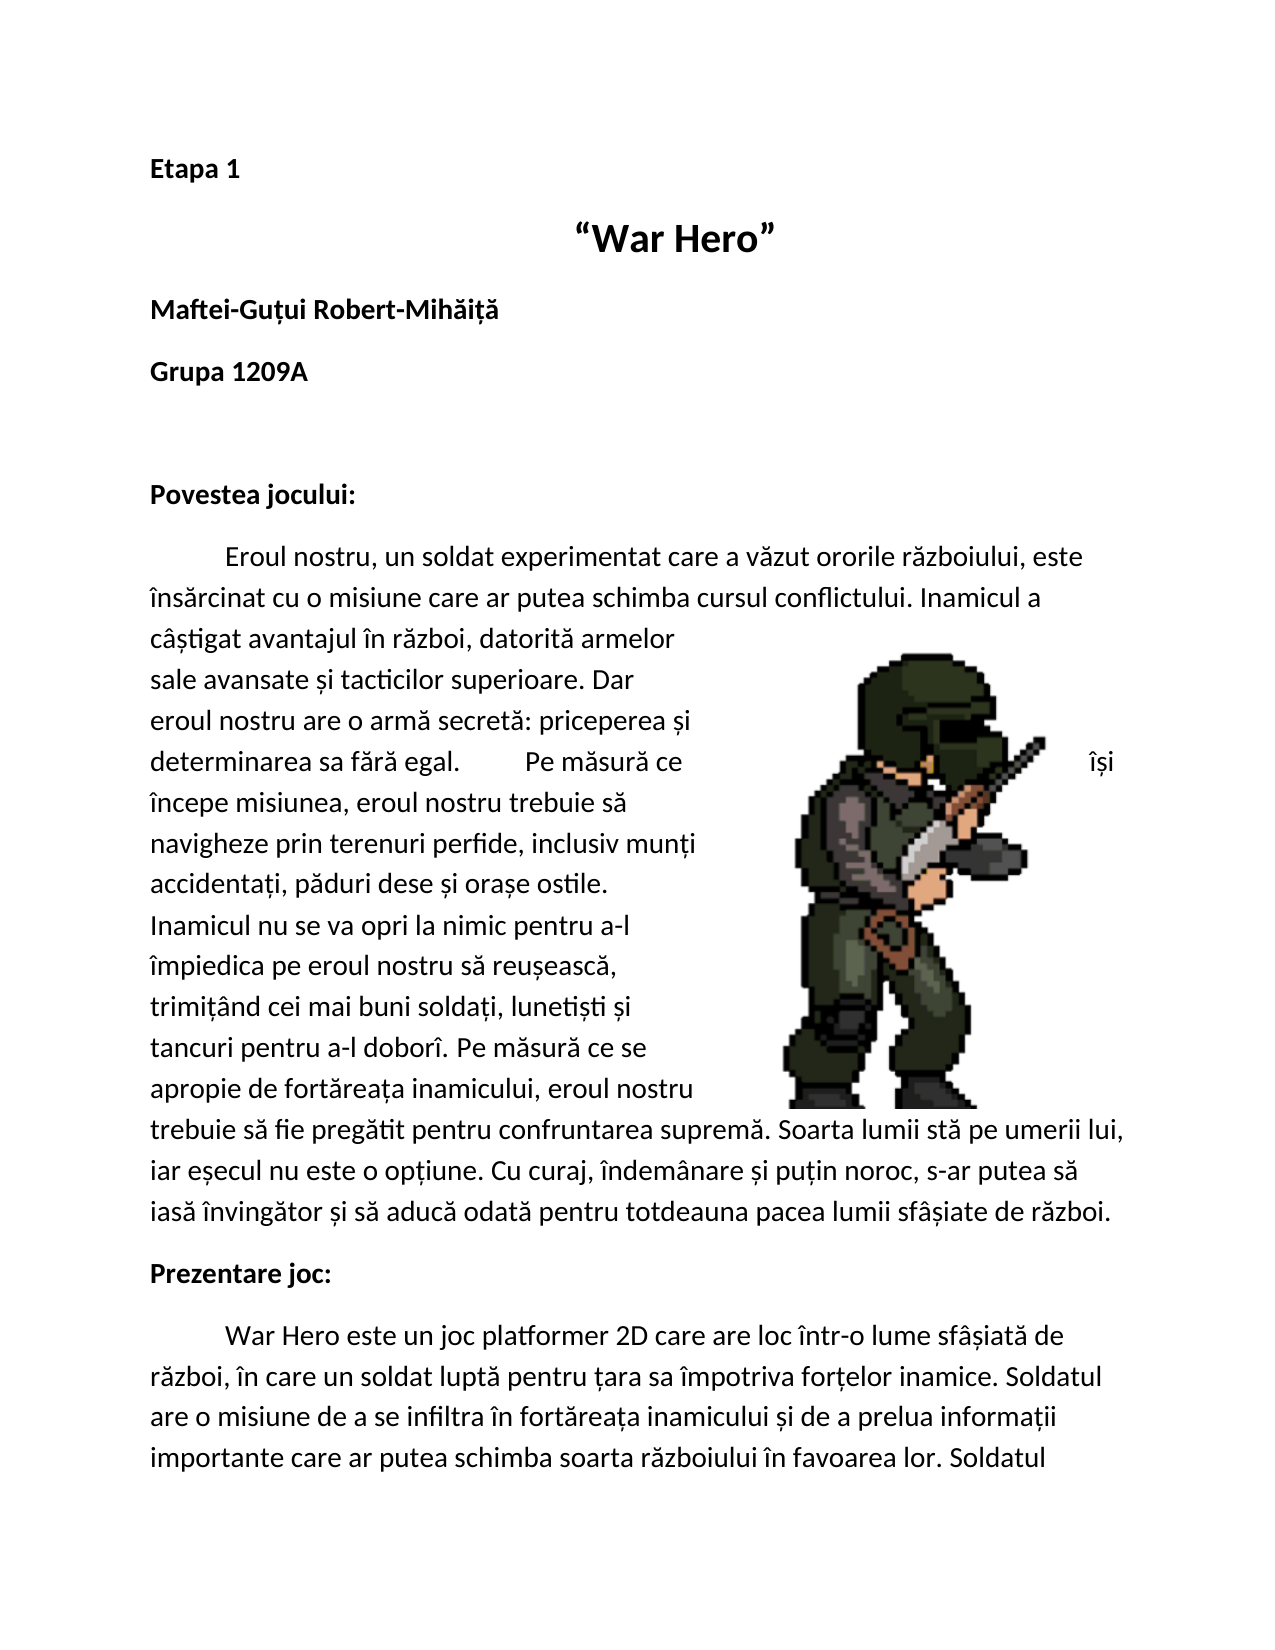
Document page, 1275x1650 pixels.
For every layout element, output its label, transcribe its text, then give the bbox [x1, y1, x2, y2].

text “War Hero” [150, 212, 1125, 263]
text Grupa 1209A [150, 353, 1125, 388]
picture [717, 621, 1071, 1109]
text Prezentare joc: [150, 1255, 1125, 1291]
text Etapa 1 [150, 150, 1125, 186]
text Povestea jocului: [150, 476, 1125, 512]
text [150, 1317, 1125, 1475]
text Maftei-Guțui Robert-Mihăiță [150, 291, 1125, 327]
